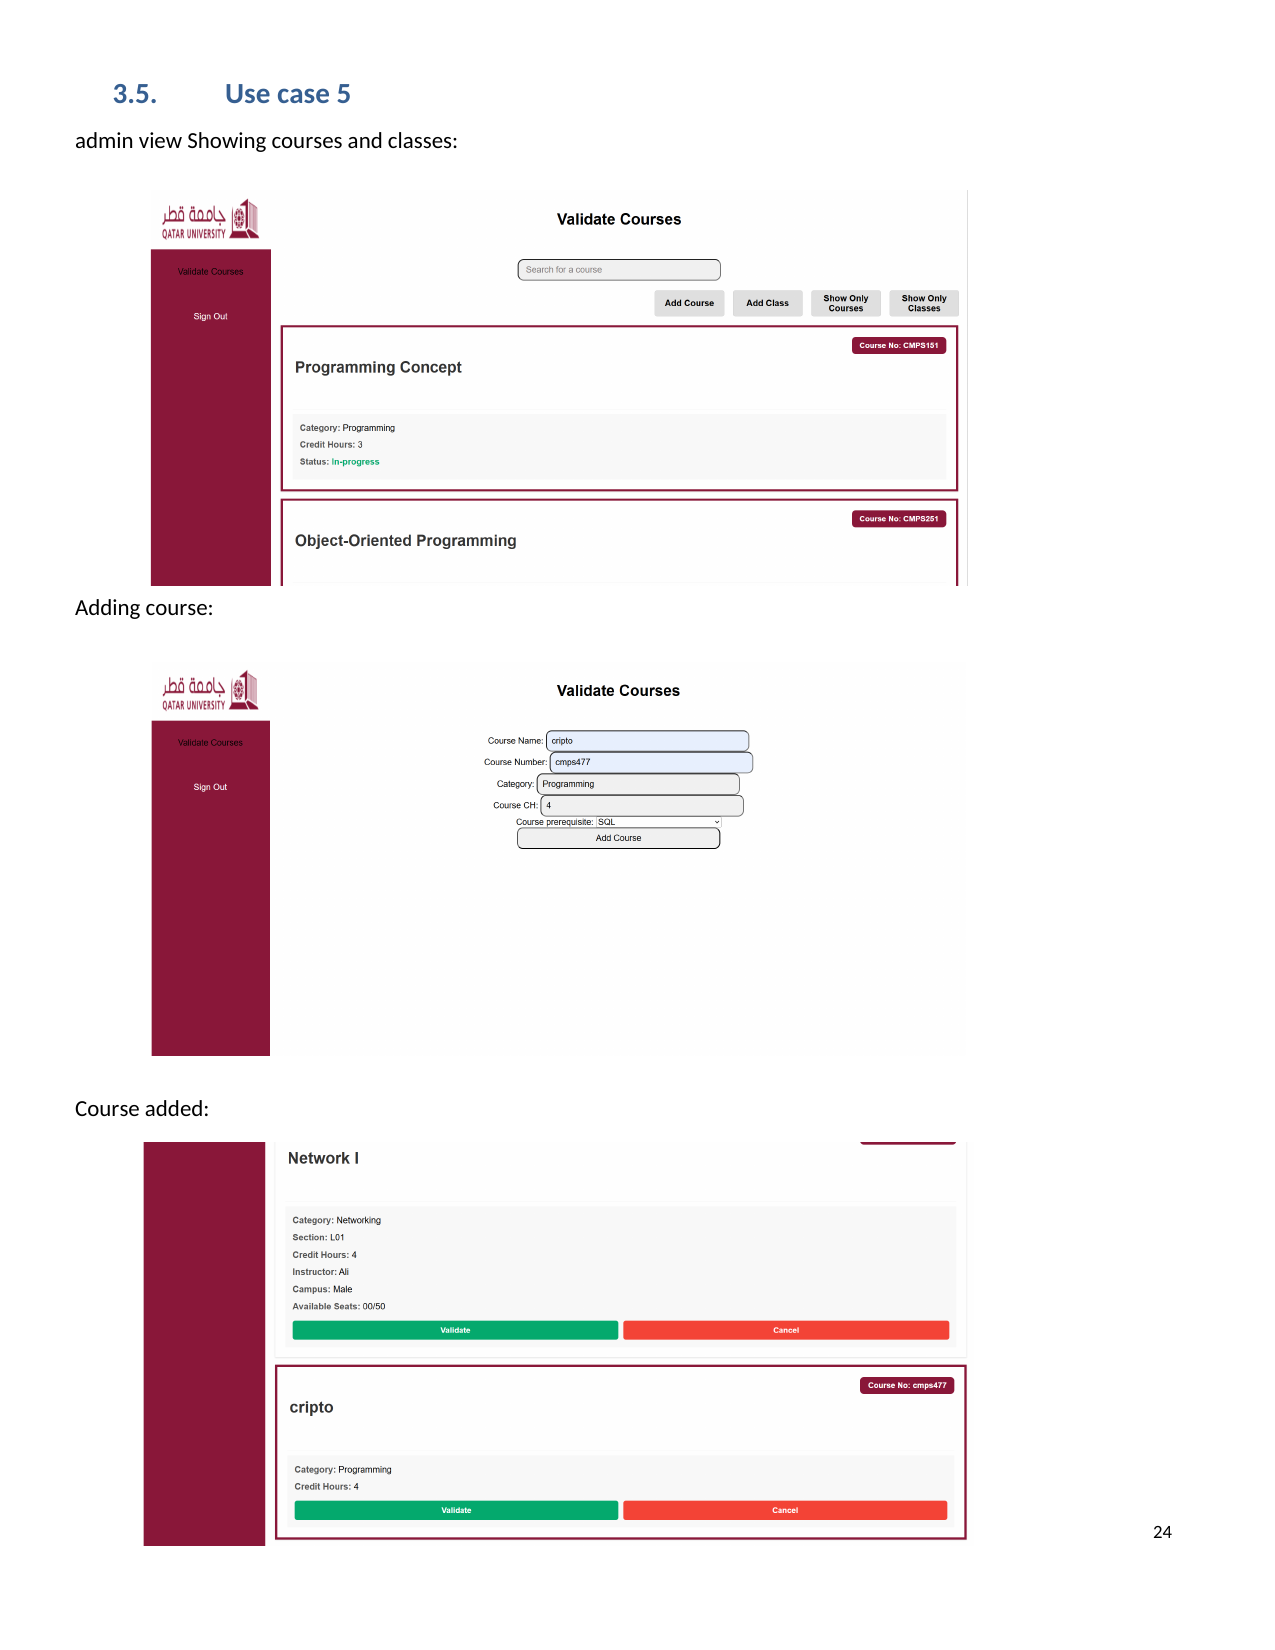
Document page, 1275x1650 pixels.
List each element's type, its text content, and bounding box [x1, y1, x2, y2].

text admin view Showing courses and classes: [75, 126, 1173, 154]
text Course added: [75, 1094, 1173, 1122]
subtitle Use case 5 [112, 75, 1200, 111]
picture [143, 1142, 975, 1546]
picture [150, 190, 968, 586]
picture [151, 662, 966, 1056]
